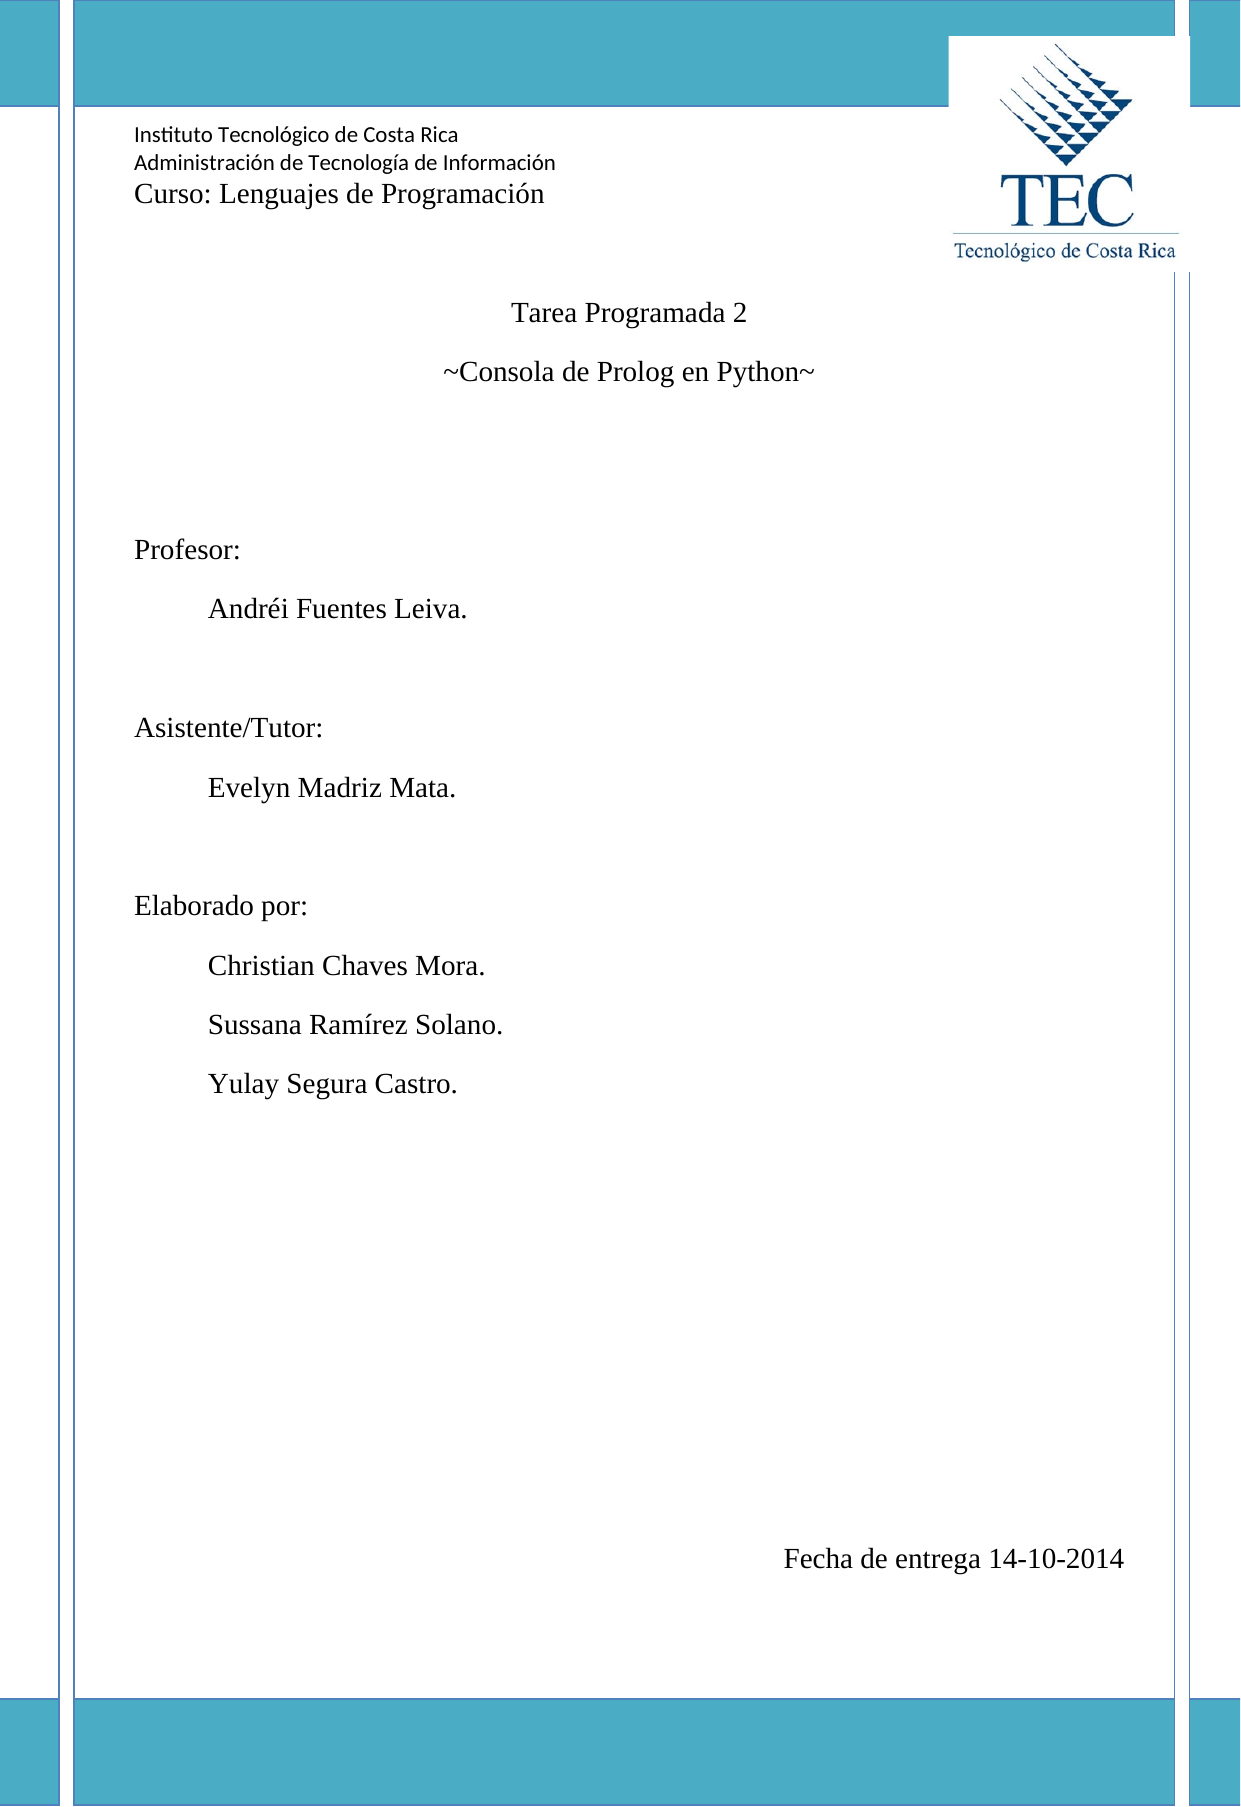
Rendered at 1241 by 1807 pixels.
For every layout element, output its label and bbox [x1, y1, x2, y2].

picture [948, 36, 1191, 272]
